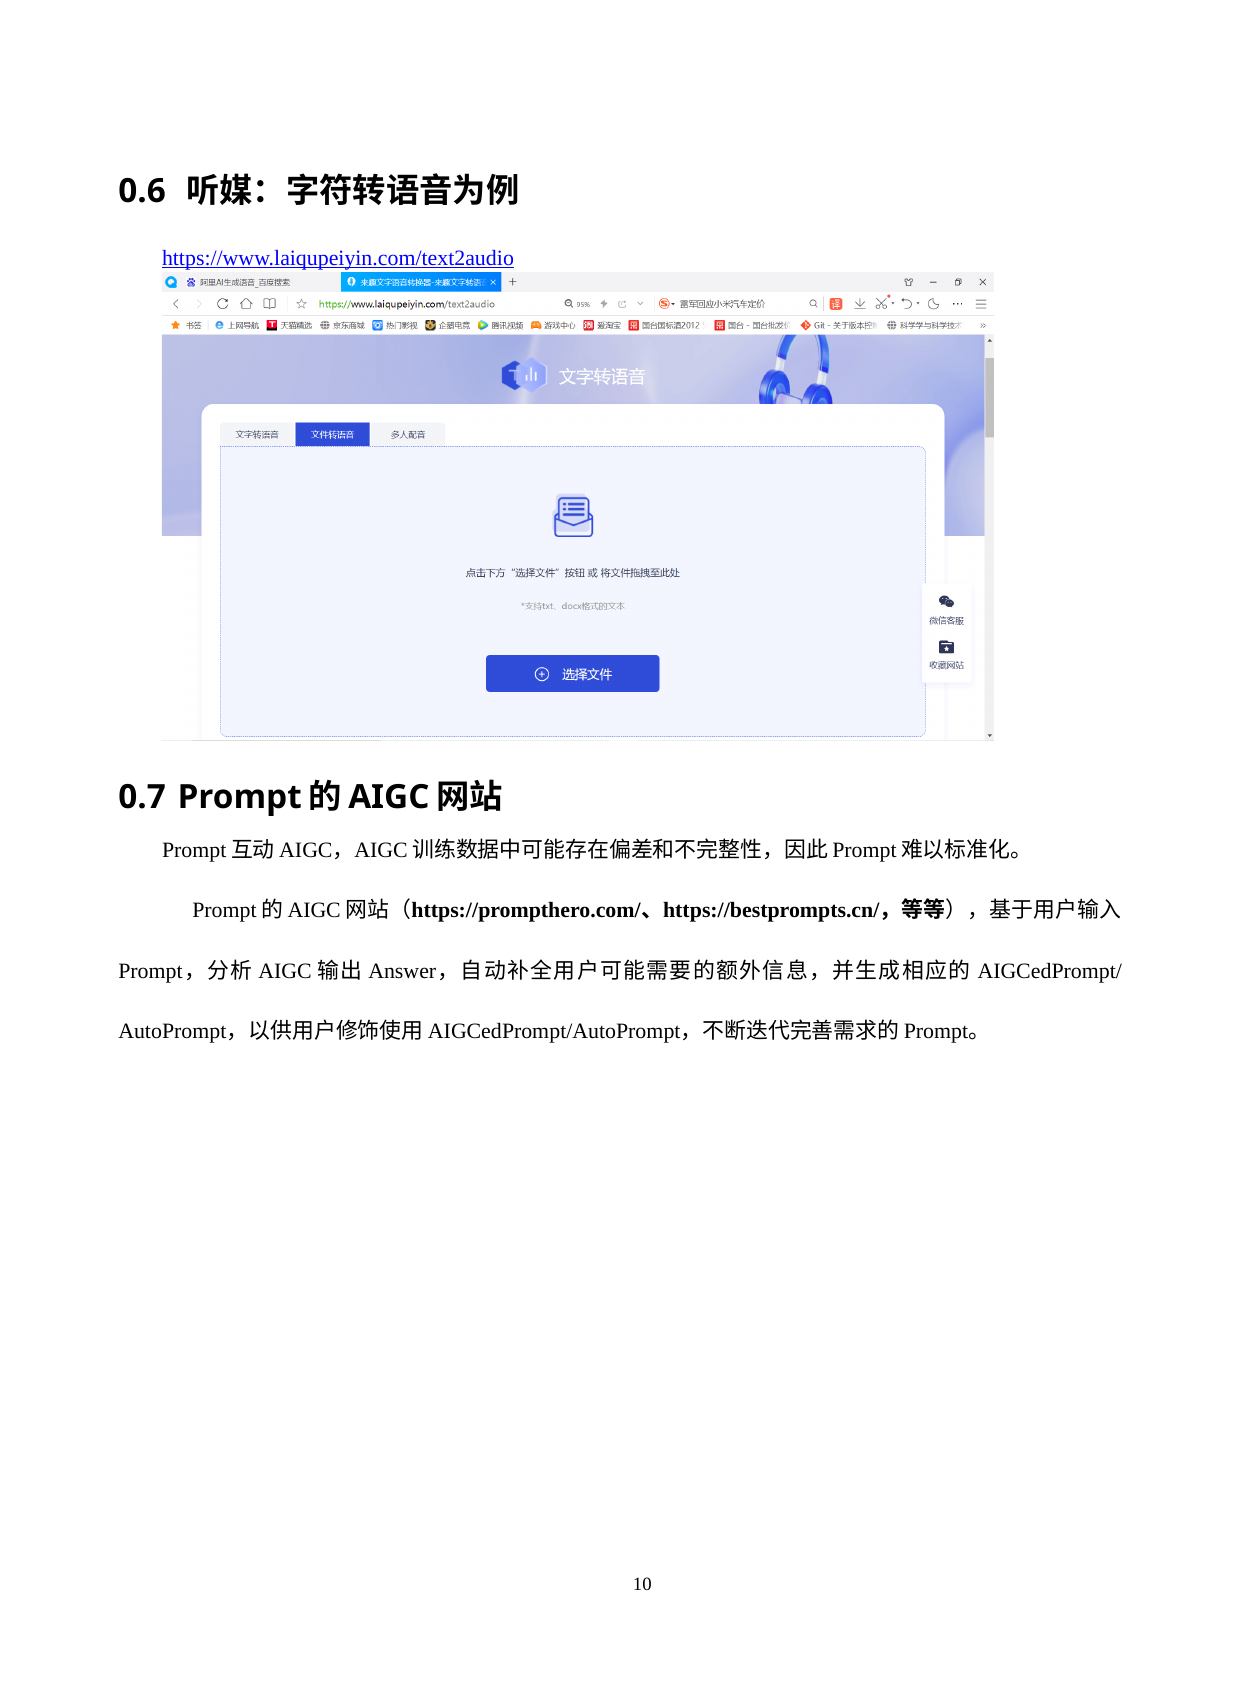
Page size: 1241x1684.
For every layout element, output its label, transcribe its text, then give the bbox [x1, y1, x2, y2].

text https://www.laiqupeiyin.com/text2audio [118, 243, 1122, 273]
picture [161, 272, 994, 741]
text Prompt的AIGC网站（https://prompthero.com/、https://bestprompts.cn/，等等），基于用户输入Prompt，分析AIGC输出Answer，自动补全用户可能需要的额外信息，并生成相应的AIGCedPrompt/AutoPrompt，以供用户修饰使用AIGCedPrompt/AutoPrompt，不断迭代完善需求的Prompt。 [118, 878, 1122, 1059]
text Prompt互动AIGC，AIGC训练数据中可能存在偏差和不完整性，因此Prompt难以标准化。 [118, 818, 1122, 878]
subtitle 听媒：字符转语音为例 [118, 164, 1122, 213]
subtitle Prompt的AIGC网站 [118, 769, 1122, 818]
picture [348, 278, 355, 285]
